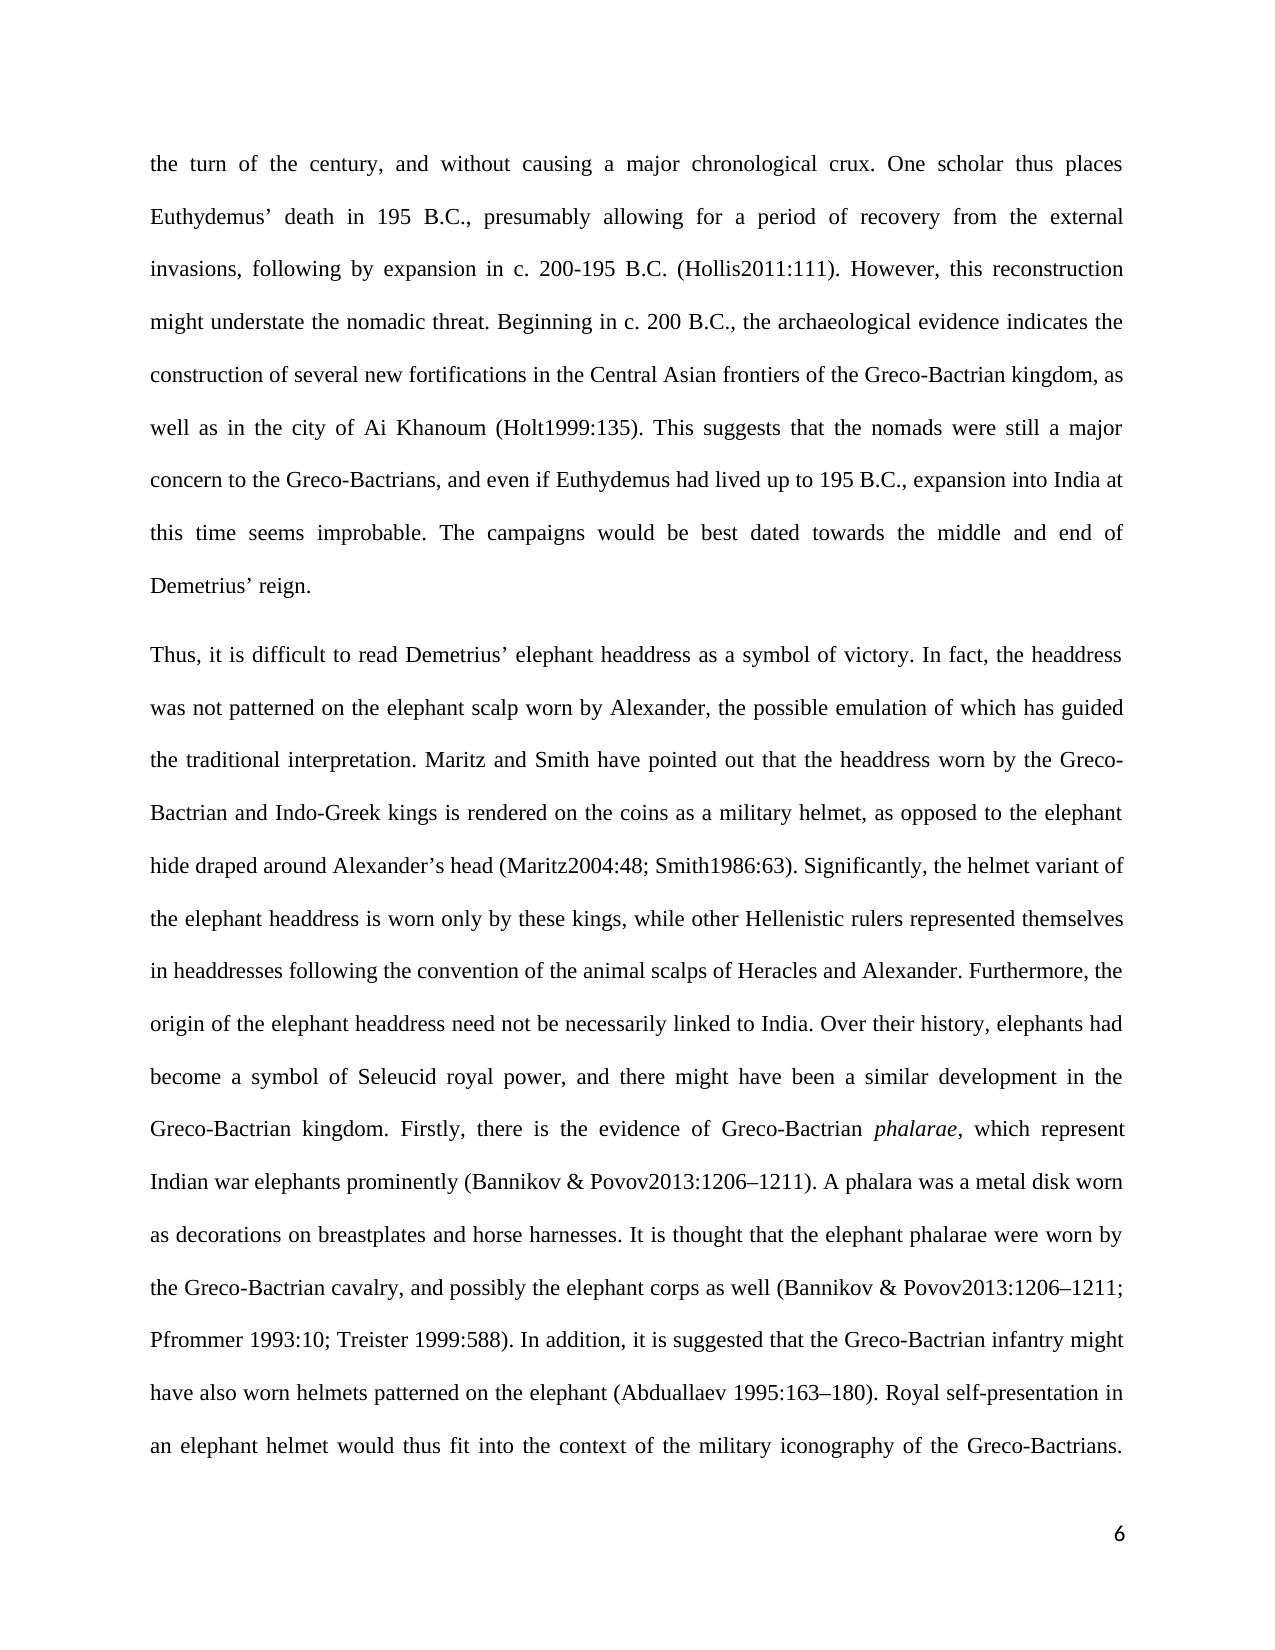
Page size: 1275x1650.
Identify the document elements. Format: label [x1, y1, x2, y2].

text [150, 641, 1125, 1458]
text [150, 150, 1125, 598]
